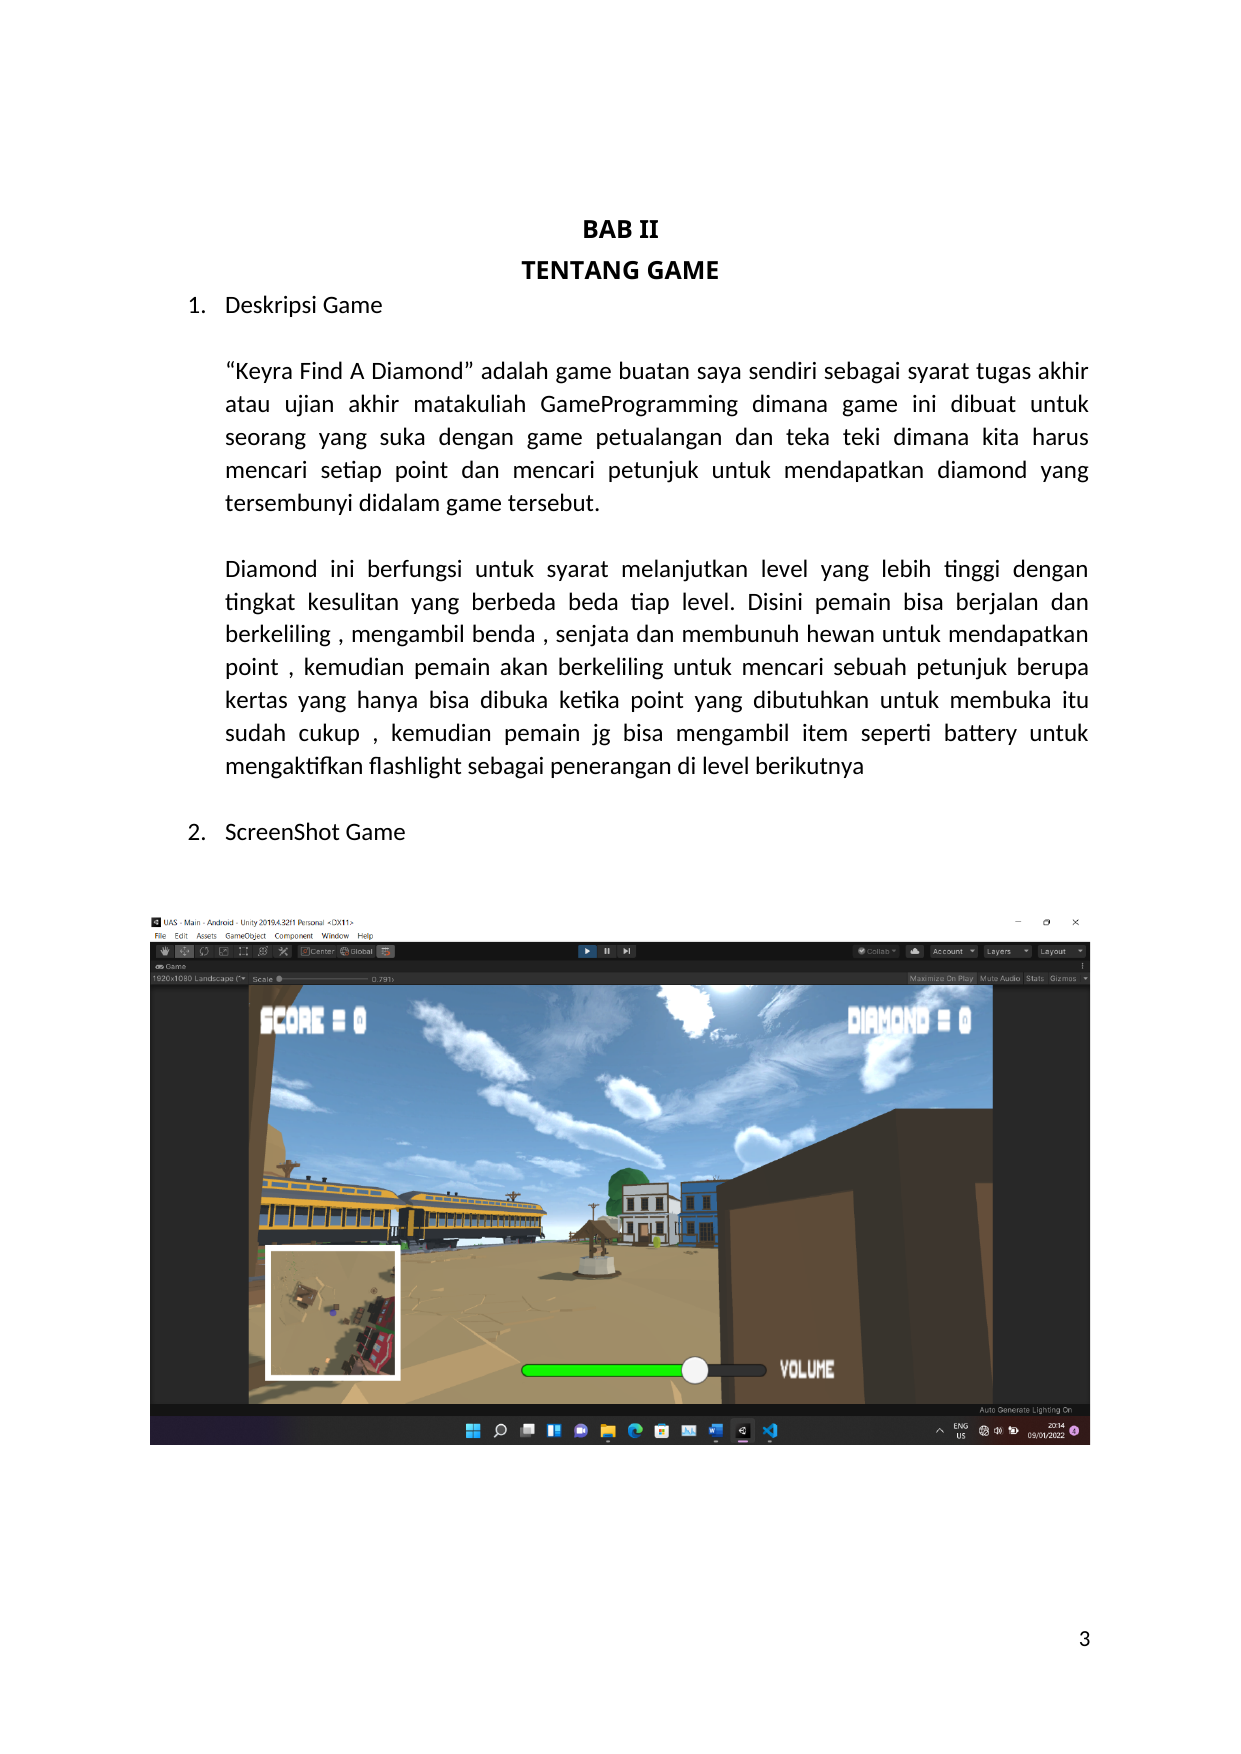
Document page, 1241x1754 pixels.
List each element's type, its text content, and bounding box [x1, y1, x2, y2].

picture [150, 915, 1091, 1445]
list Diamond ini berfungsi untuk syarat melanjutkan level yang lebih tinggi dengan tingkat kesulitan yang berbeda beda tiap level. Disini pemain bisa berjalan dan berkeliling , mengambil benda , senjata dan membunuh hewan untuk mendapatkan point , kemudian pemain akan berkeliling untuk mencari sebuah petunjuk berupa kertas yang hanya bisa dibuka ketika point yang dibutuhkan untuk membuka itu sudah cukup , kemudian pemain jg bisa mengambil item seperti battery untuk mengaktifkan flashlight sebagai penerangan di level berikutnya [225, 553, 1090, 781]
subtitle BAB II [150, 212, 1090, 246]
list ScreenShot Game [187, 816, 1090, 847]
list Deskripsi Game [187, 289, 1090, 320]
subtitle TENTANG GAME [150, 253, 1090, 287]
list “Keyra Find A Diamond” adalah game buatan saya sendiri sebagai syarat tugas akhir atau ujian akhir matakuliah GameProgramming dimana game ini dibuat untuk seorang yang suka dengan game petualangan dan teka teki dimana kita harus mencari setiap point dan mencari petunjuk untuk mendapatkan diamond yang tersembunyi didalam game tersebut. [225, 355, 1090, 517]
